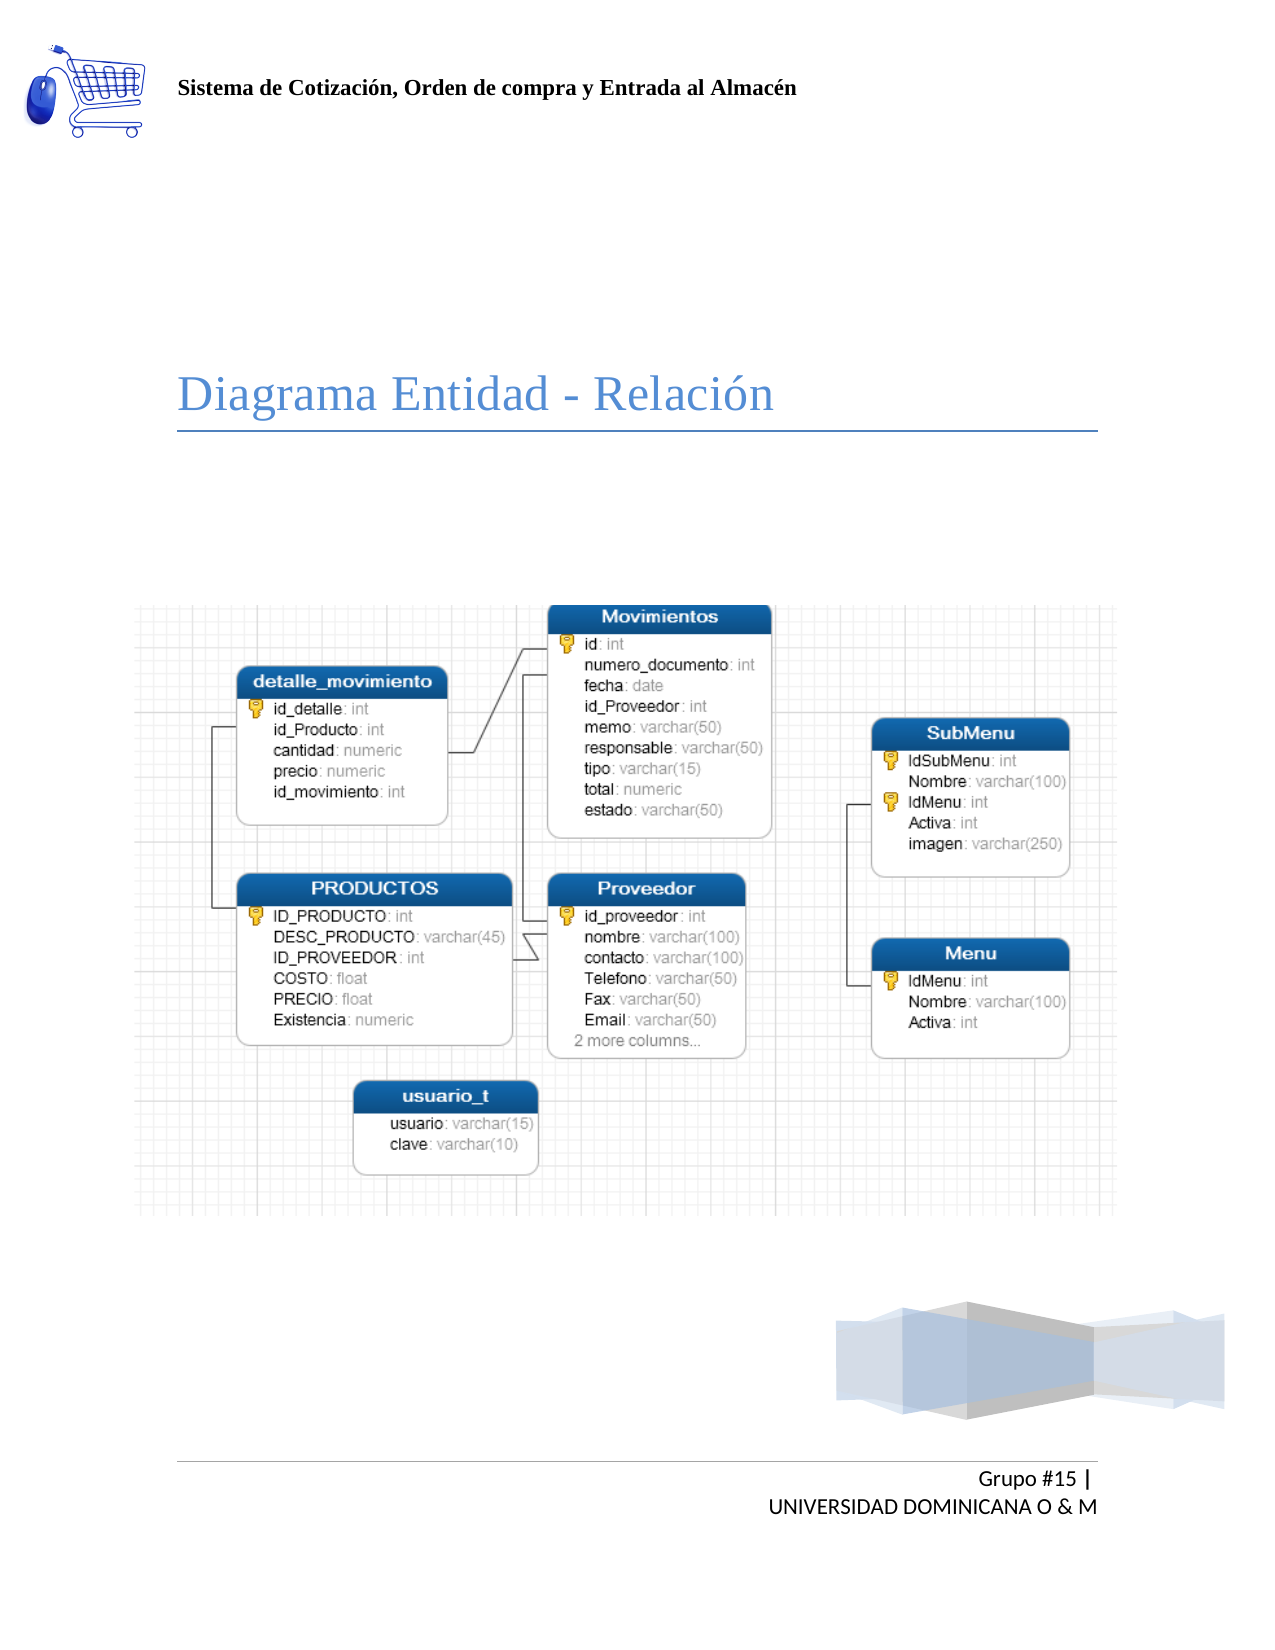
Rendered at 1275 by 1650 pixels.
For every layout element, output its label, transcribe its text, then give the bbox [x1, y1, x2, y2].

picture [134, 605, 1118, 1216]
picture [23, 43, 146, 139]
title Diagrama Entidad - Relación [177, 364, 1098, 430]
